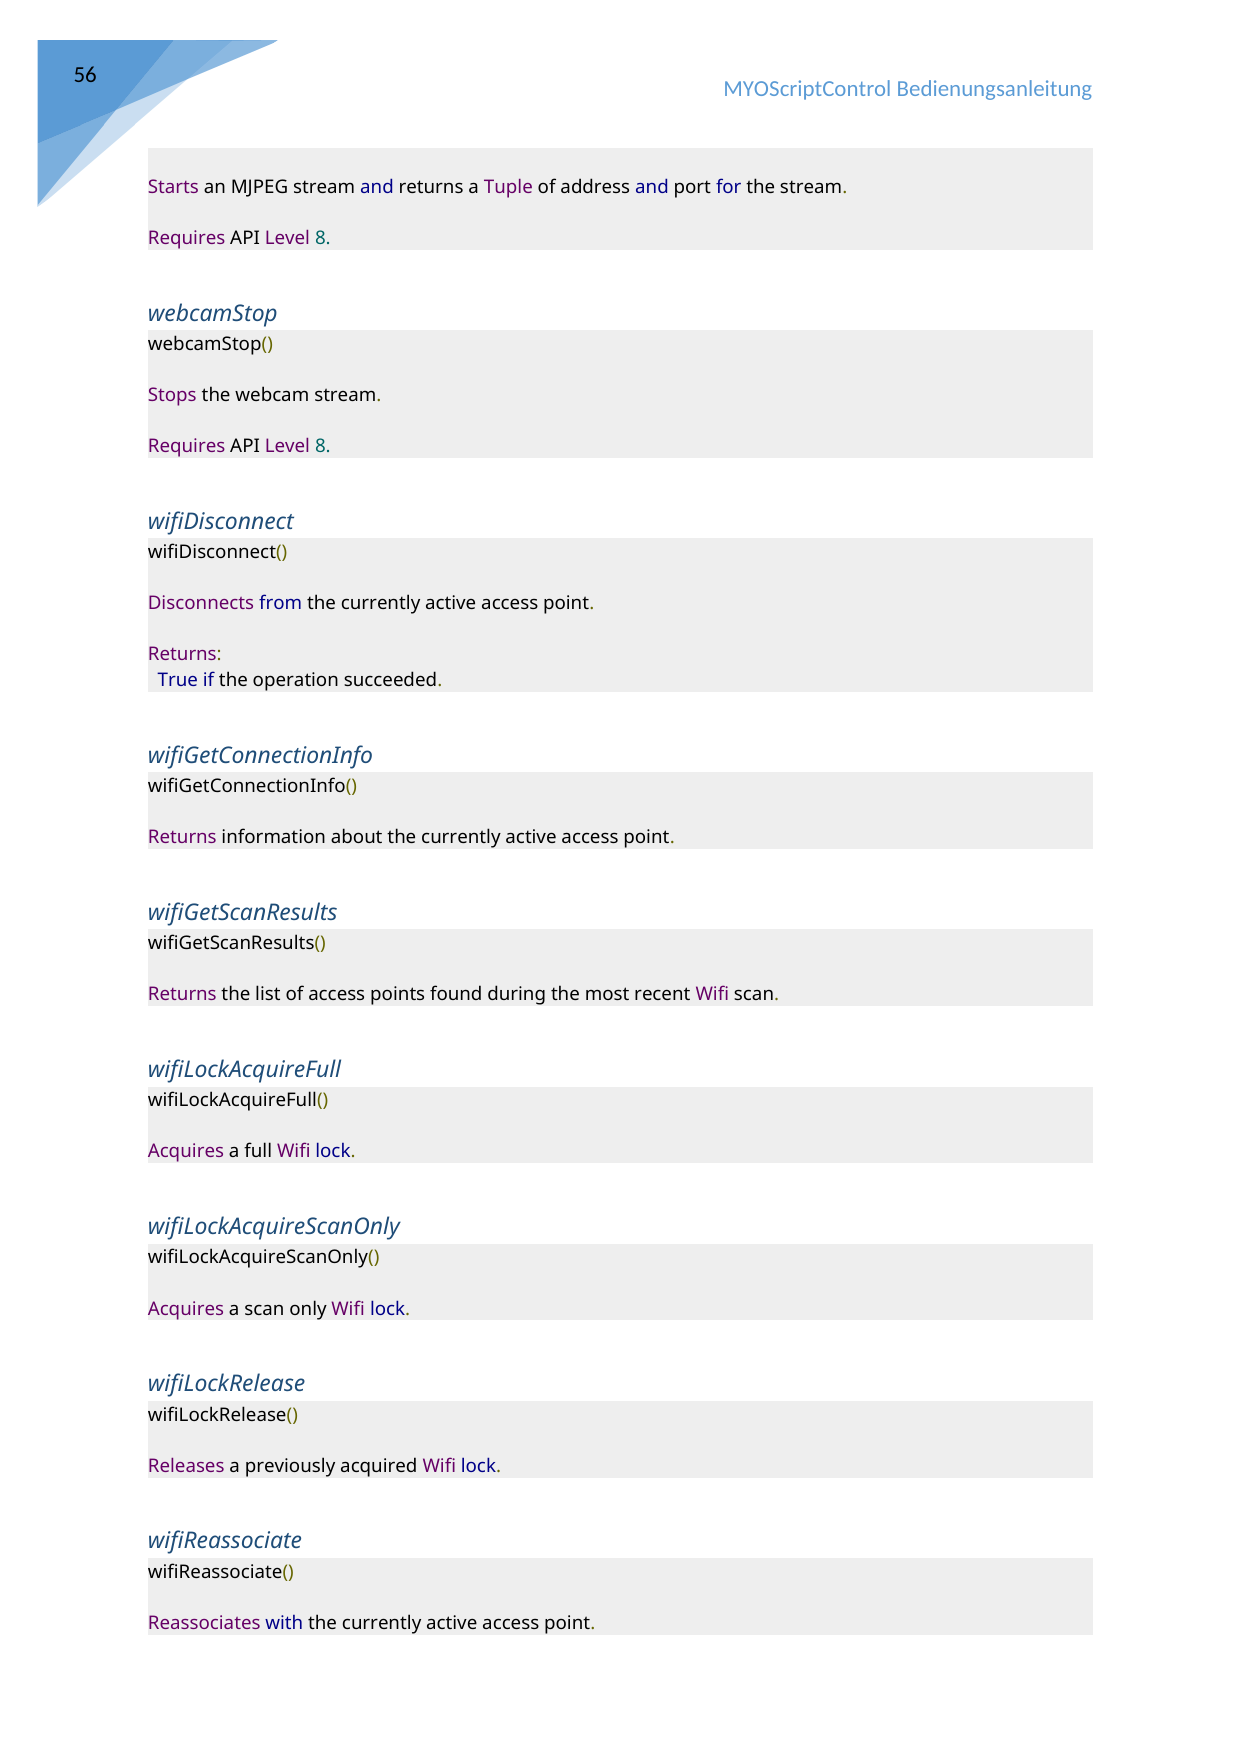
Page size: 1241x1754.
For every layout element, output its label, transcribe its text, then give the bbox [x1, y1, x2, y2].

text wifiDisconnect() Disconnects from the currently active access point. Returns: True if the operation succeeded. [148, 538, 1093, 692]
text wifiLockAcquireScanOnly() Acquires a scan only Wifi lock. [148, 1244, 1093, 1320]
text wifiLockRelease() Releases a previously acquired Wifi lock. [148, 1401, 1093, 1478]
subtitle wifiLockAcquireFull [148, 1053, 1093, 1084]
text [148, 148, 1093, 250]
subtitle wifiGetScanResults [148, 896, 1093, 927]
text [148, 1558, 1093, 1635]
text webcamStop() Stops the webcam stream. Requires API Level 8. [148, 330, 1093, 458]
subtitle wifiLockRelease [148, 1367, 1093, 1398]
text wifiGetScanResults() Returns the list of access points found during the most recent Wifi scan. [148, 929, 1093, 1006]
picture [37, 40, 279, 209]
subtitle wifiLockAcquireScanOnly [148, 1210, 1093, 1241]
subtitle webcamStop [148, 297, 1093, 328]
text wifiLockAcquireFull() Acquires a full Wifi lock. [148, 1087, 1093, 1163]
subtitle wifiReassociate [148, 1524, 1093, 1556]
subtitle wifiDisconnect [148, 505, 1093, 536]
text wifiGetConnectionInfo() Returns information about the currently active access point. [148, 772, 1093, 849]
subtitle wifiGetConnectionInfo [148, 738, 1093, 770]
